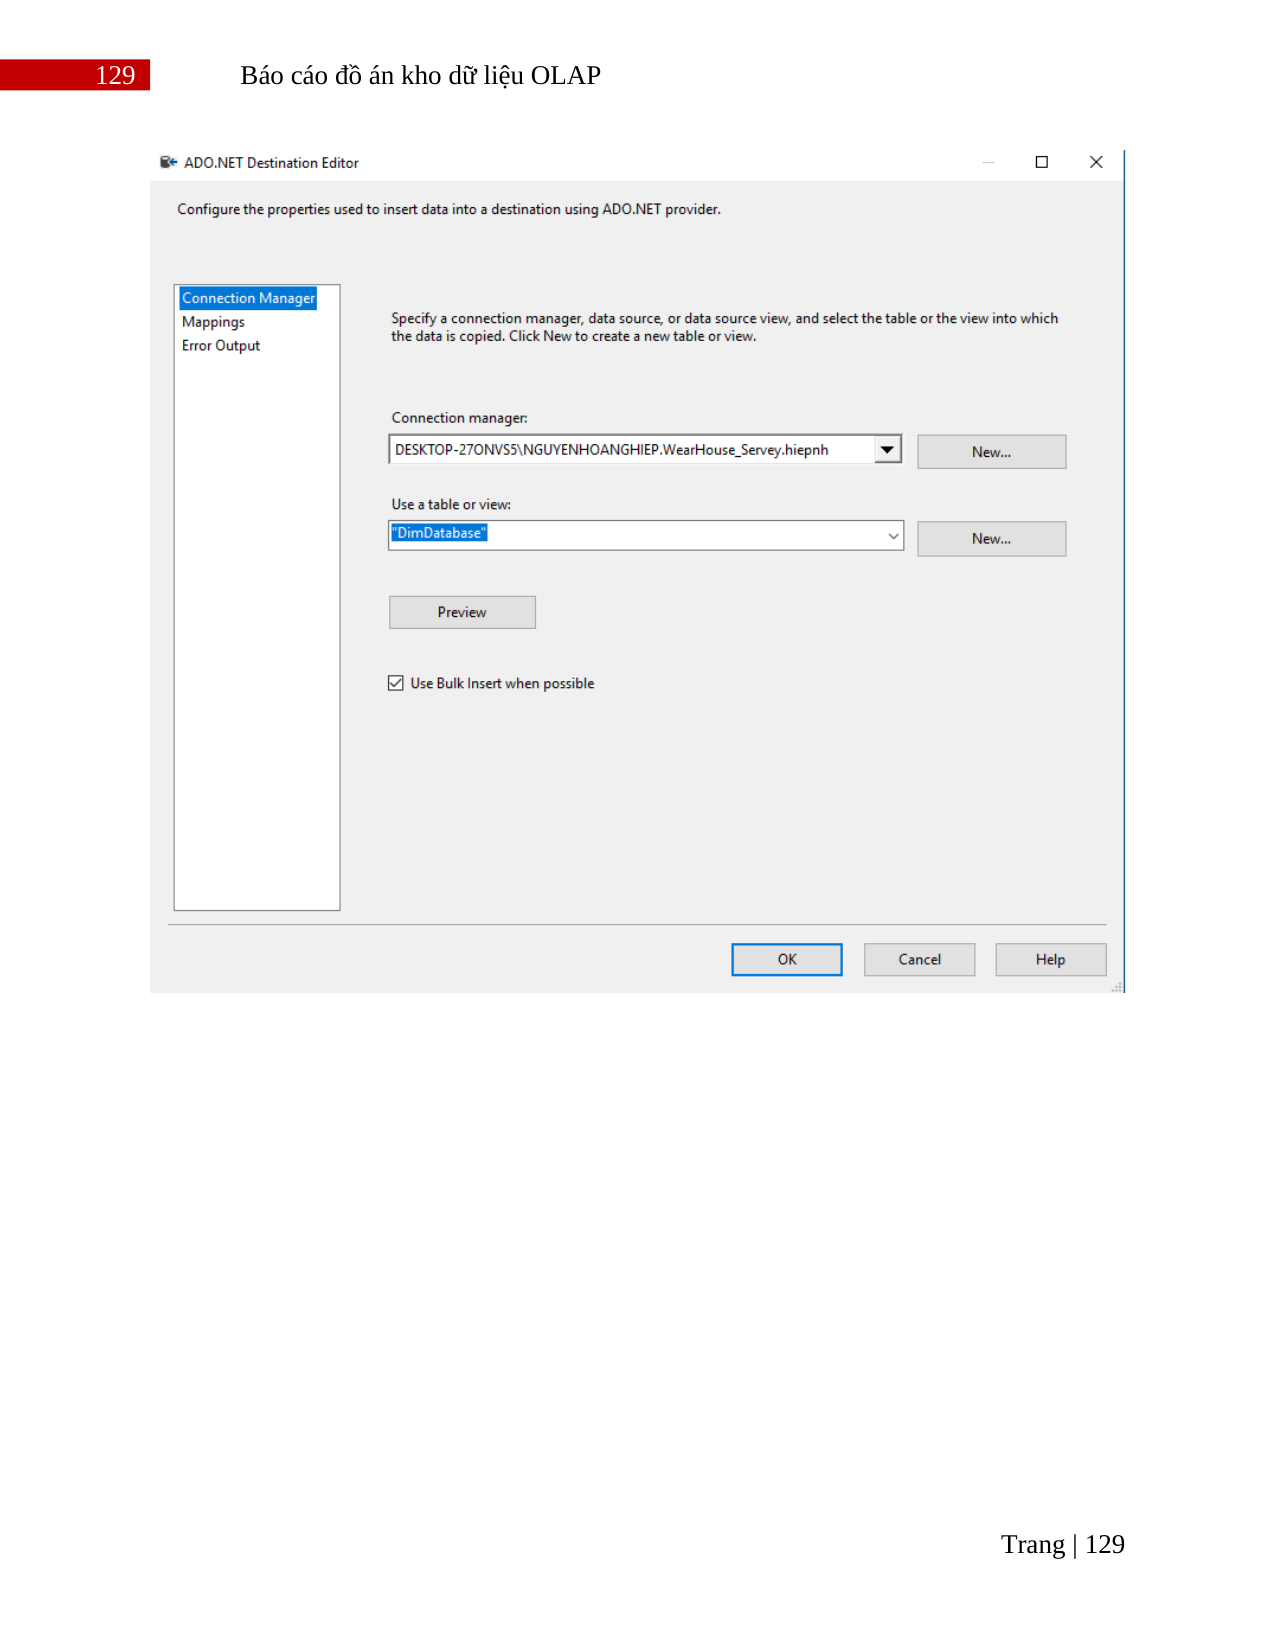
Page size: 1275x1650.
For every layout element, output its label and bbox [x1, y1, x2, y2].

picture [150, 150, 1125, 993]
